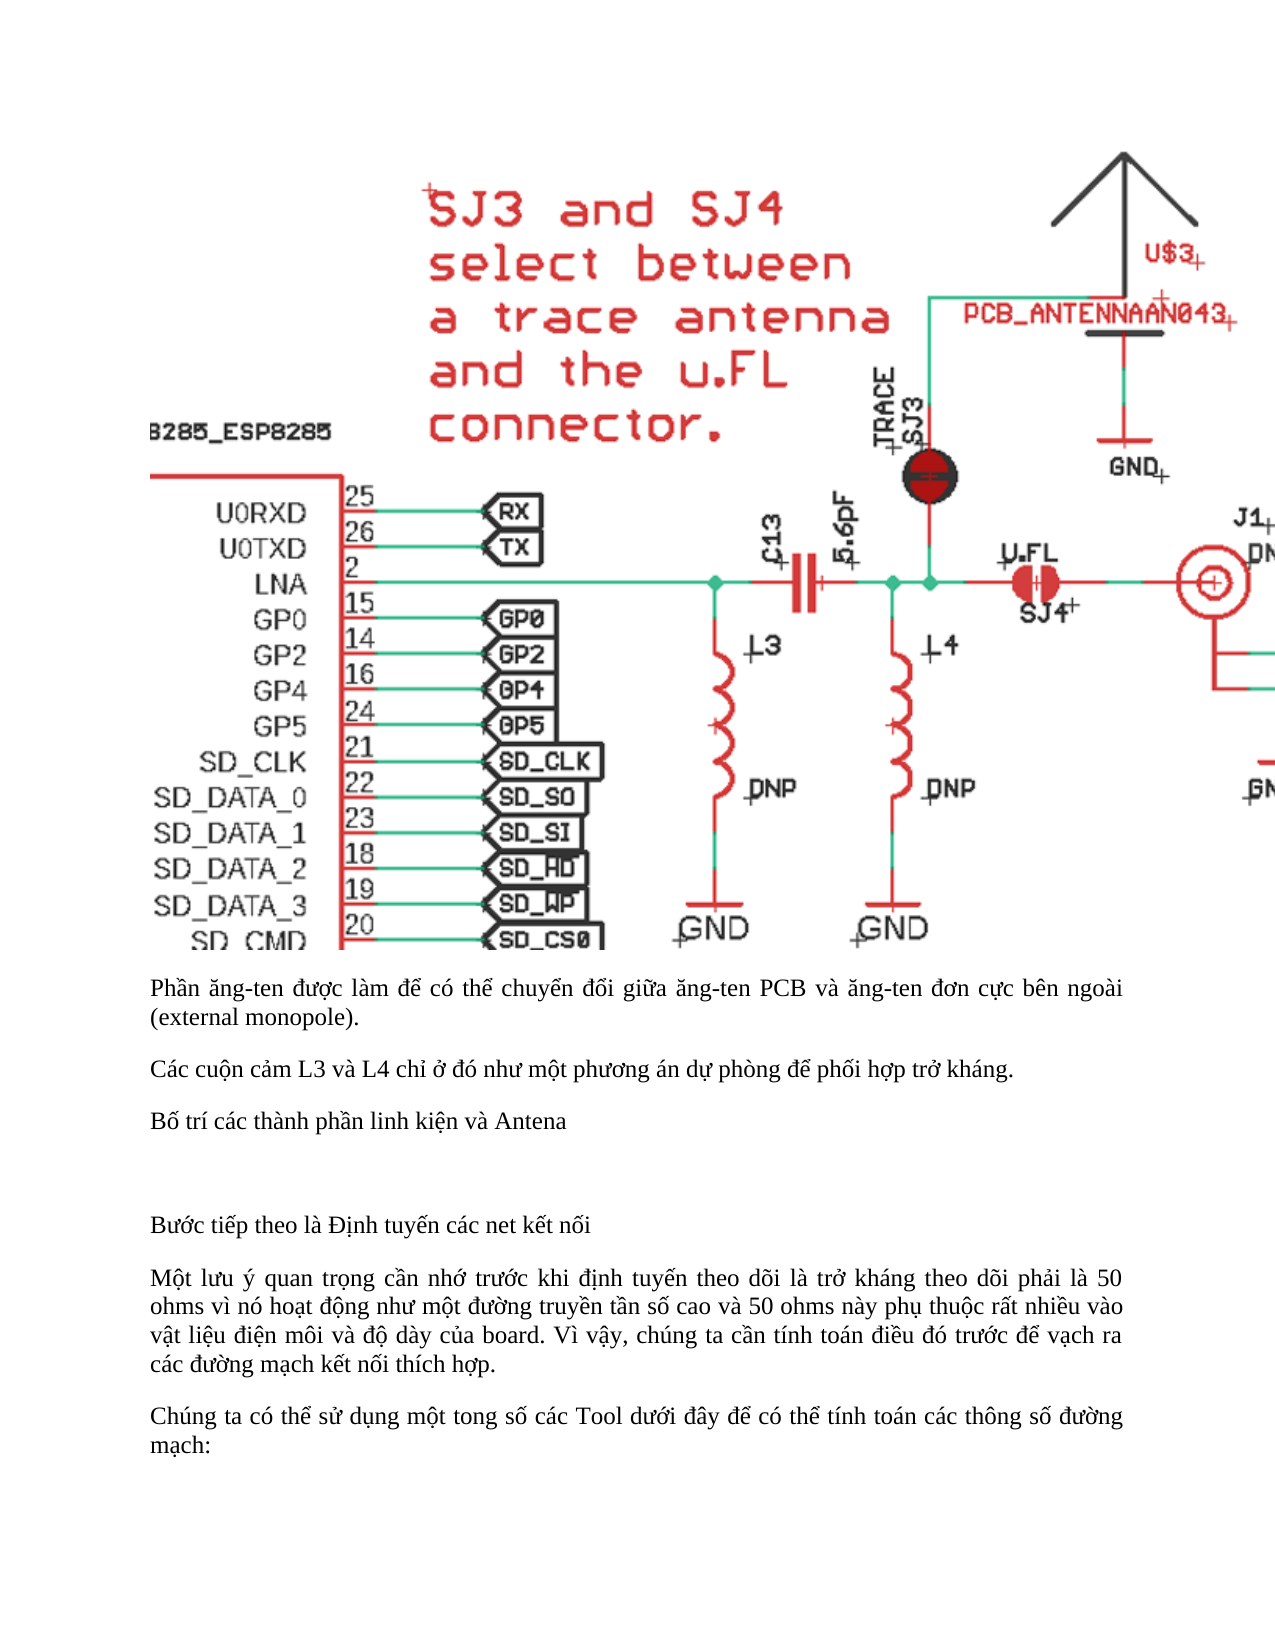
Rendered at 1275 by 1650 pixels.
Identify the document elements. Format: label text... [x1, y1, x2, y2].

text Một lưu ý quan trọng cần nhớ trước khi định tuyến theo dõi là trở kháng theo dõi phải là 50 ohms vì nó hoạt động như một đường truyền tần số cao và 50 ohms này phụ thuộc rất nhiều vào vật liệu điện môi và độ dày của board. Vì vậy, chúng ta cần tính toán điều đó trước để vạch ra các đường mạch kết nối thích hợp. [150, 1263, 1125, 1378]
text Bước tiếp theo là Định tuyến các net kết nối [150, 1211, 1125, 1239]
picture [150, 150, 1275, 950]
text Chúng ta có thể sử dụng một tong số các Tool dưới đây để có thể tính toán các thông số đường mạch: [150, 1401, 1125, 1459]
text Bố trí các thành phần linh kiện và Antena [150, 1106, 1125, 1135]
text Phần ăng-ten được làm để có thể chuyển đổi giữa ăng-ten PCB và ăng-ten đơn cực bên ngoài (external monopole). [150, 973, 1125, 1031]
text Các cuộn cảm L3 và L4 chỉ ở đó như một phương án dự phòng để phối hợp trở kháng. [150, 1054, 1125, 1083]
